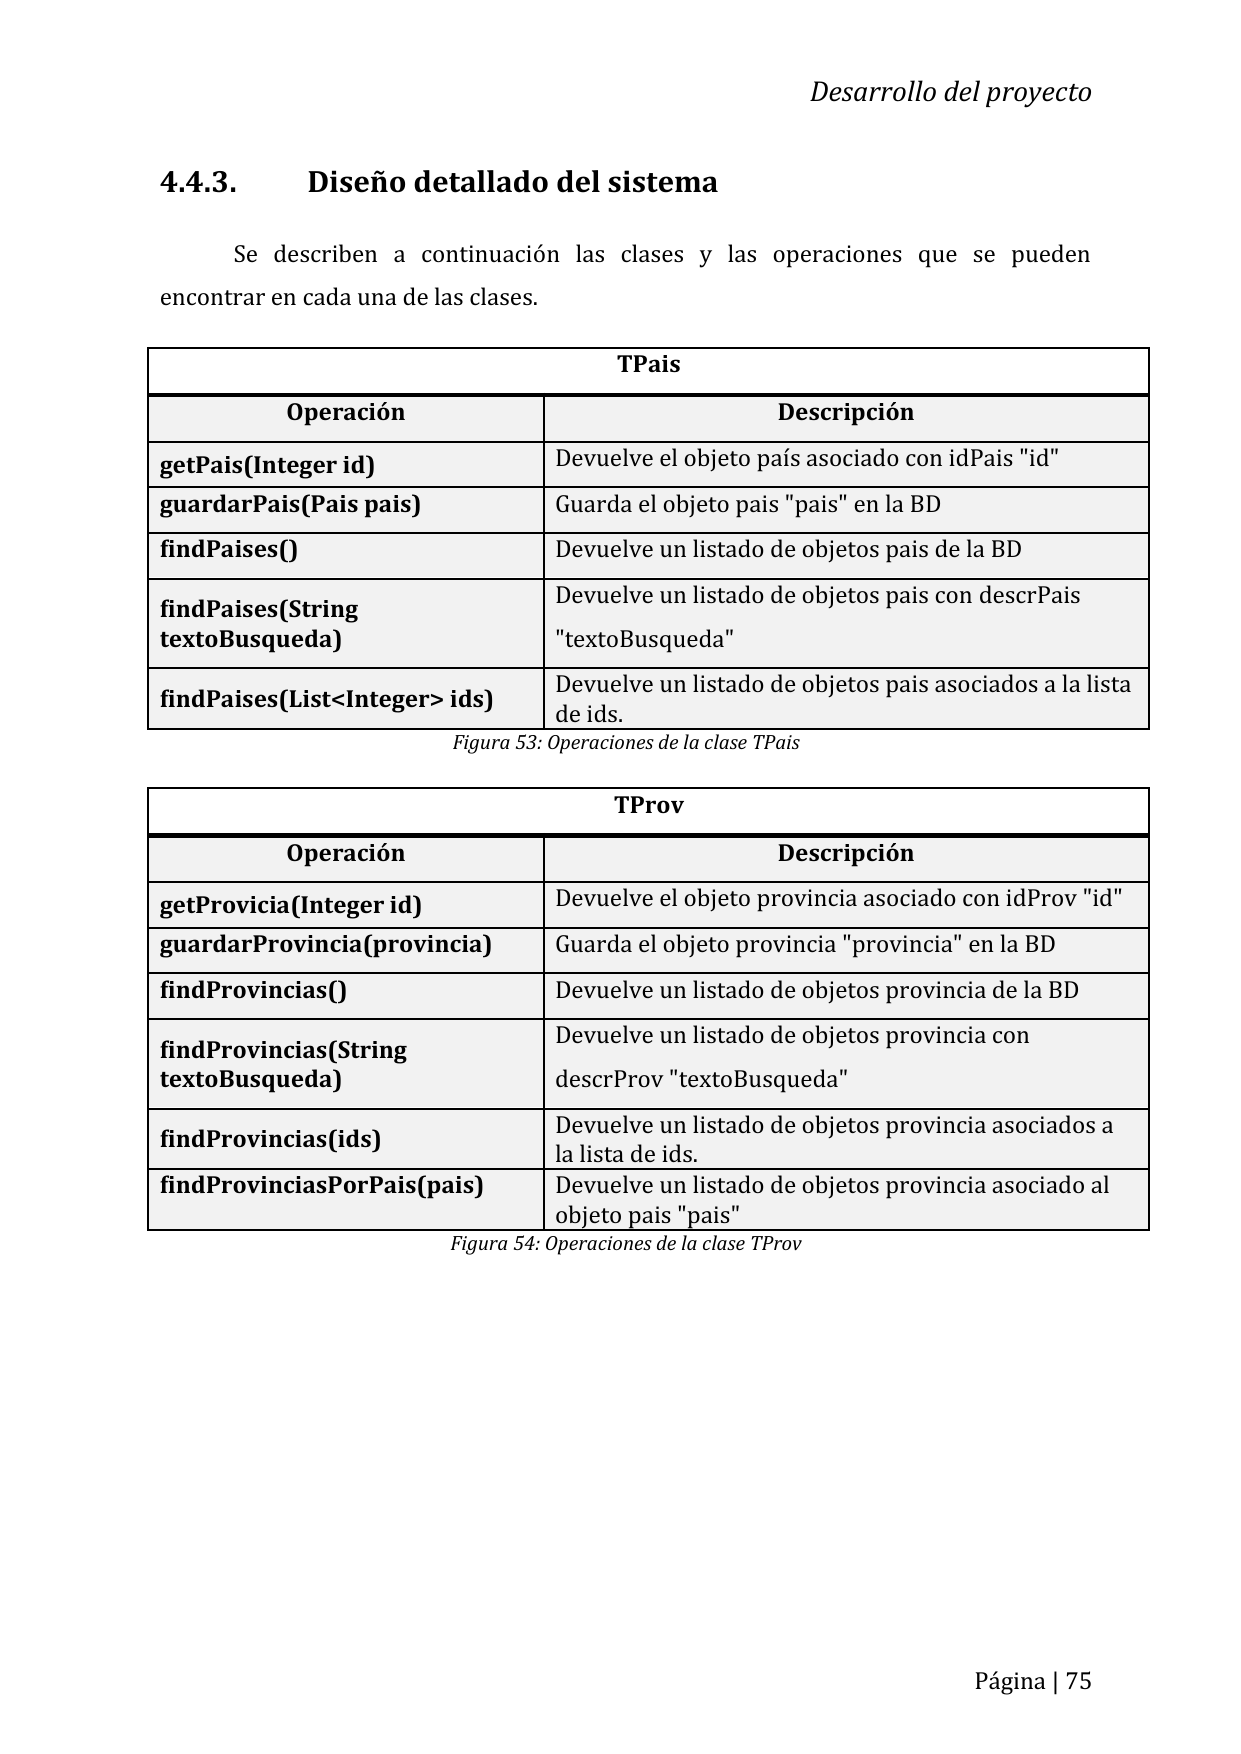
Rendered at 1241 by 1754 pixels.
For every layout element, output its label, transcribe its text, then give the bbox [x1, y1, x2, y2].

table_cell findProvincias(ids) [149, 1110, 543, 1168]
table_cell findProvinciasPorPais(pais) [149, 1170, 543, 1229]
table_cell Operación [149, 397, 543, 441]
table_cell Devuelve un listado de objetos pais de la BD [545, 534, 1148, 577]
table_cell Operación [149, 838, 543, 881]
text Figura : Operaciones de la clase TProv [159, 1231, 1092, 1255]
table_cell Devuelve el objeto país asociado con idPais "id" [545, 443, 1148, 486]
table_cell getPais(Integer id) [149, 443, 543, 486]
table_cell findProvincias() [149, 974, 543, 1018]
table_cell Devuelve un listado de objetos pais con descrPais "textoBusqueda" [545, 580, 1148, 667]
table_cell findPaises() [149, 534, 543, 577]
table_cell Devuelve un listado de objetos pais asociados a la lista de ids. [545, 669, 1148, 728]
table_cell findPaises(List<Integer> ids) [149, 669, 543, 728]
table_cell guardarPais(Pais pais) [149, 488, 543, 532]
table_cell Devuelve un listado de objetos provincia asociados a la lista de ids. [545, 1110, 1148, 1168]
table_cell getProvicia(Integer id) [149, 883, 543, 927]
list Diseño detallado del sistema [159, 162, 1092, 199]
table_cell Devuelve un listado de objetos provincia con descrProv "textoBusqueda" [545, 1020, 1148, 1107]
table_header TPais [149, 349, 1148, 392]
table_cell Descripción [545, 397, 1148, 441]
text Se describen a continuación las clases y las operaciones que se pueden encontrar en cada una de las clases. [159, 238, 1092, 311]
table_cell guardarProvincia(provincia) [149, 929, 543, 972]
table_cell findProvincias(String textoBusqueda) [149, 1020, 543, 1107]
text Figura : Operaciones de la clase TPais [159, 730, 1092, 754]
table_cell Devuelve un listado de objetos provincia de la BD [545, 974, 1148, 1018]
table_cell Guarda el objeto pais "pais" en la BD [545, 488, 1148, 532]
table_cell Guarda el objeto provincia "provincia" en la BD [545, 929, 1148, 972]
table_cell Devuelve un listado de objetos provincia asociado al objeto pais "pais" [545, 1170, 1148, 1229]
table_cell Descripción [545, 838, 1148, 881]
table_cell findPaises(String textoBusqueda) [149, 580, 543, 667]
table_header TProv [149, 789, 1148, 833]
table_cell Devuelve el objeto provincia asociado con idProv "id" [545, 883, 1148, 927]
